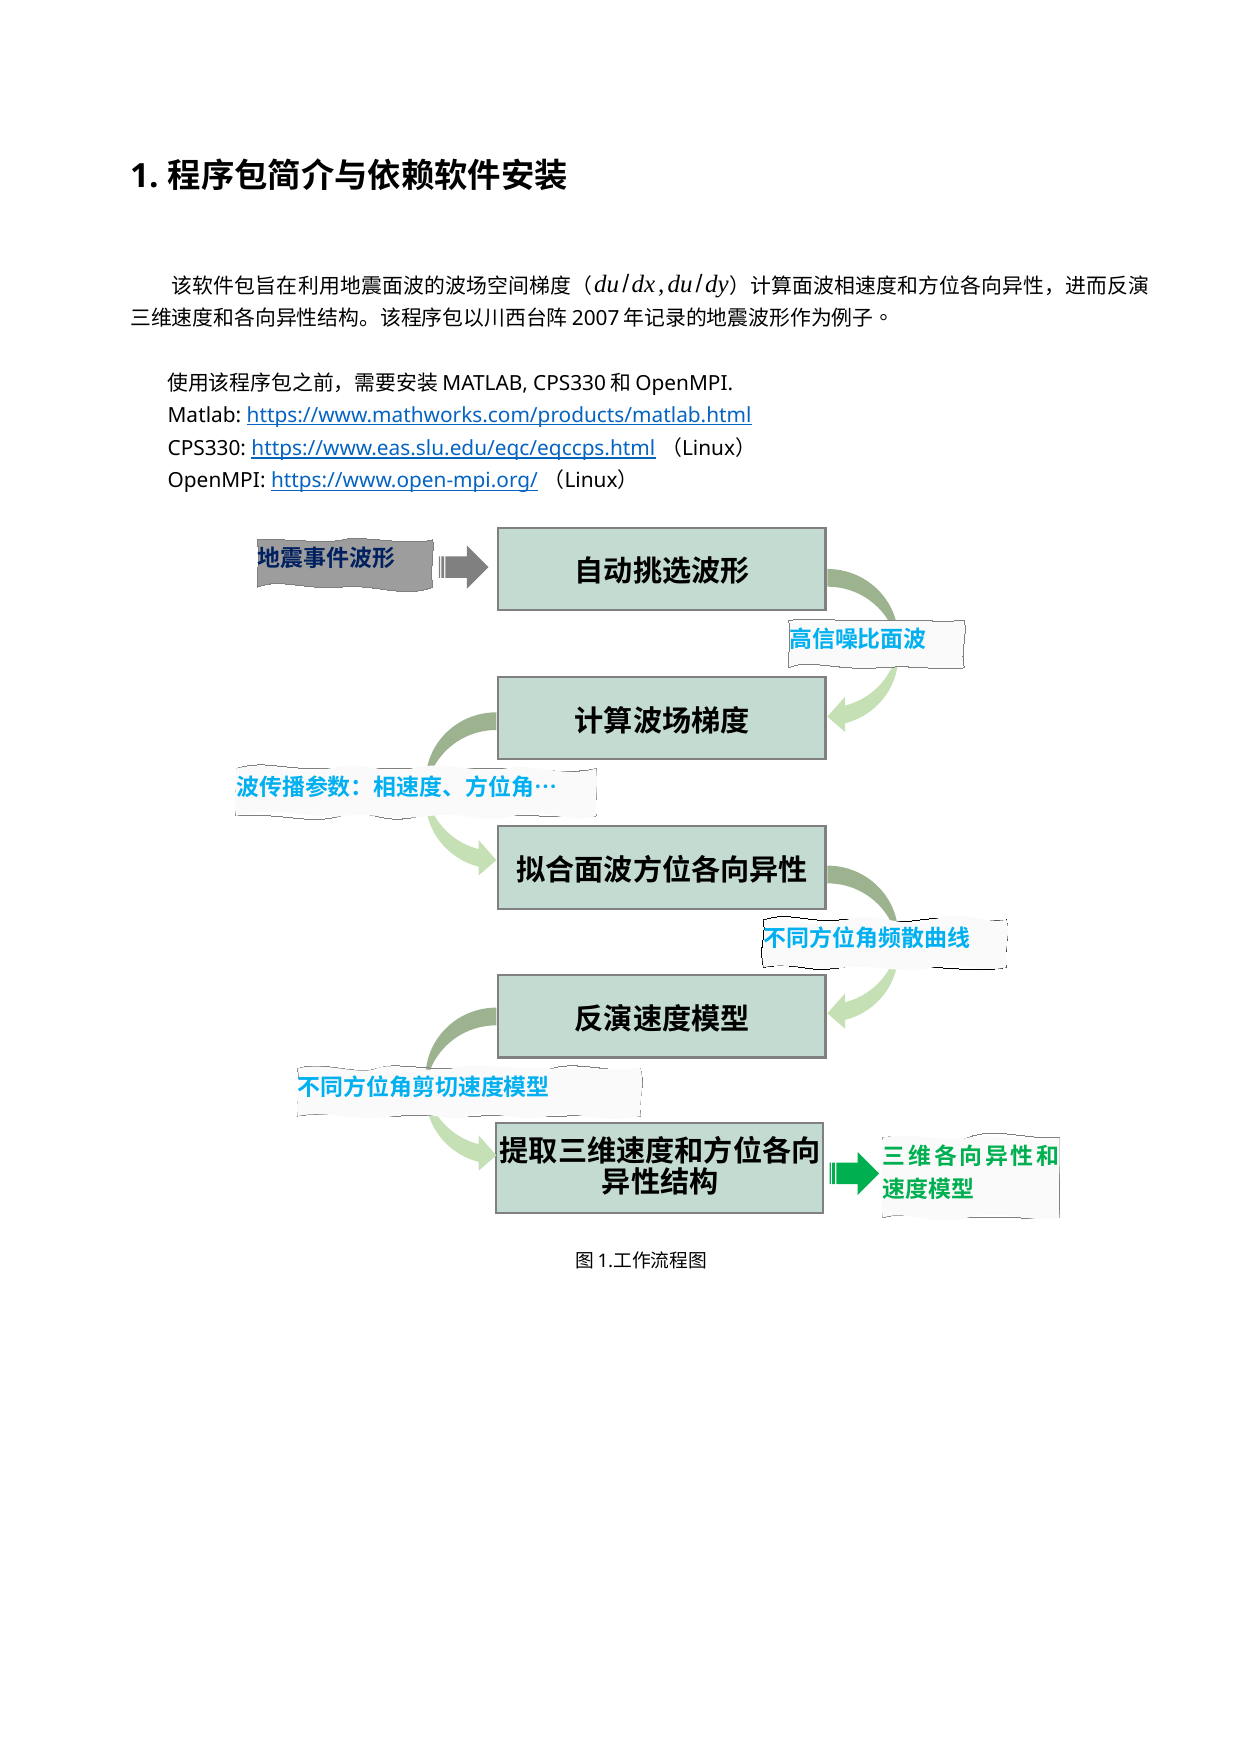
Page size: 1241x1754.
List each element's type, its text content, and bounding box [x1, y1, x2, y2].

text 使用该程序包之前，需要安装MATLAB, CPS330和OpenMPI. [130, 365, 1152, 398]
text OpenMPI: https://www.open-mpi.org/ （Linux） [167, 463, 1152, 495]
text 该软件包旨在利用地震面波的波场空间梯度（）计算面波相速度和方位各向异性，进而反演三维速度和各向异性结构。该程序包以川西台阵2007年记录的地震波形作为例子。 [130, 268, 1152, 333]
text 图1.工作流程图 [130, 1243, 1152, 1275]
text Matlab: https://www.mathworks.com/products/matlab.html [167, 398, 1152, 430]
subtitle 程序包简介与依赖软件安装 [130, 140, 1152, 205]
text CPS330: https://www.eas.slu.edu/eqc/eqccps.html （Linux） [167, 430, 1152, 463]
